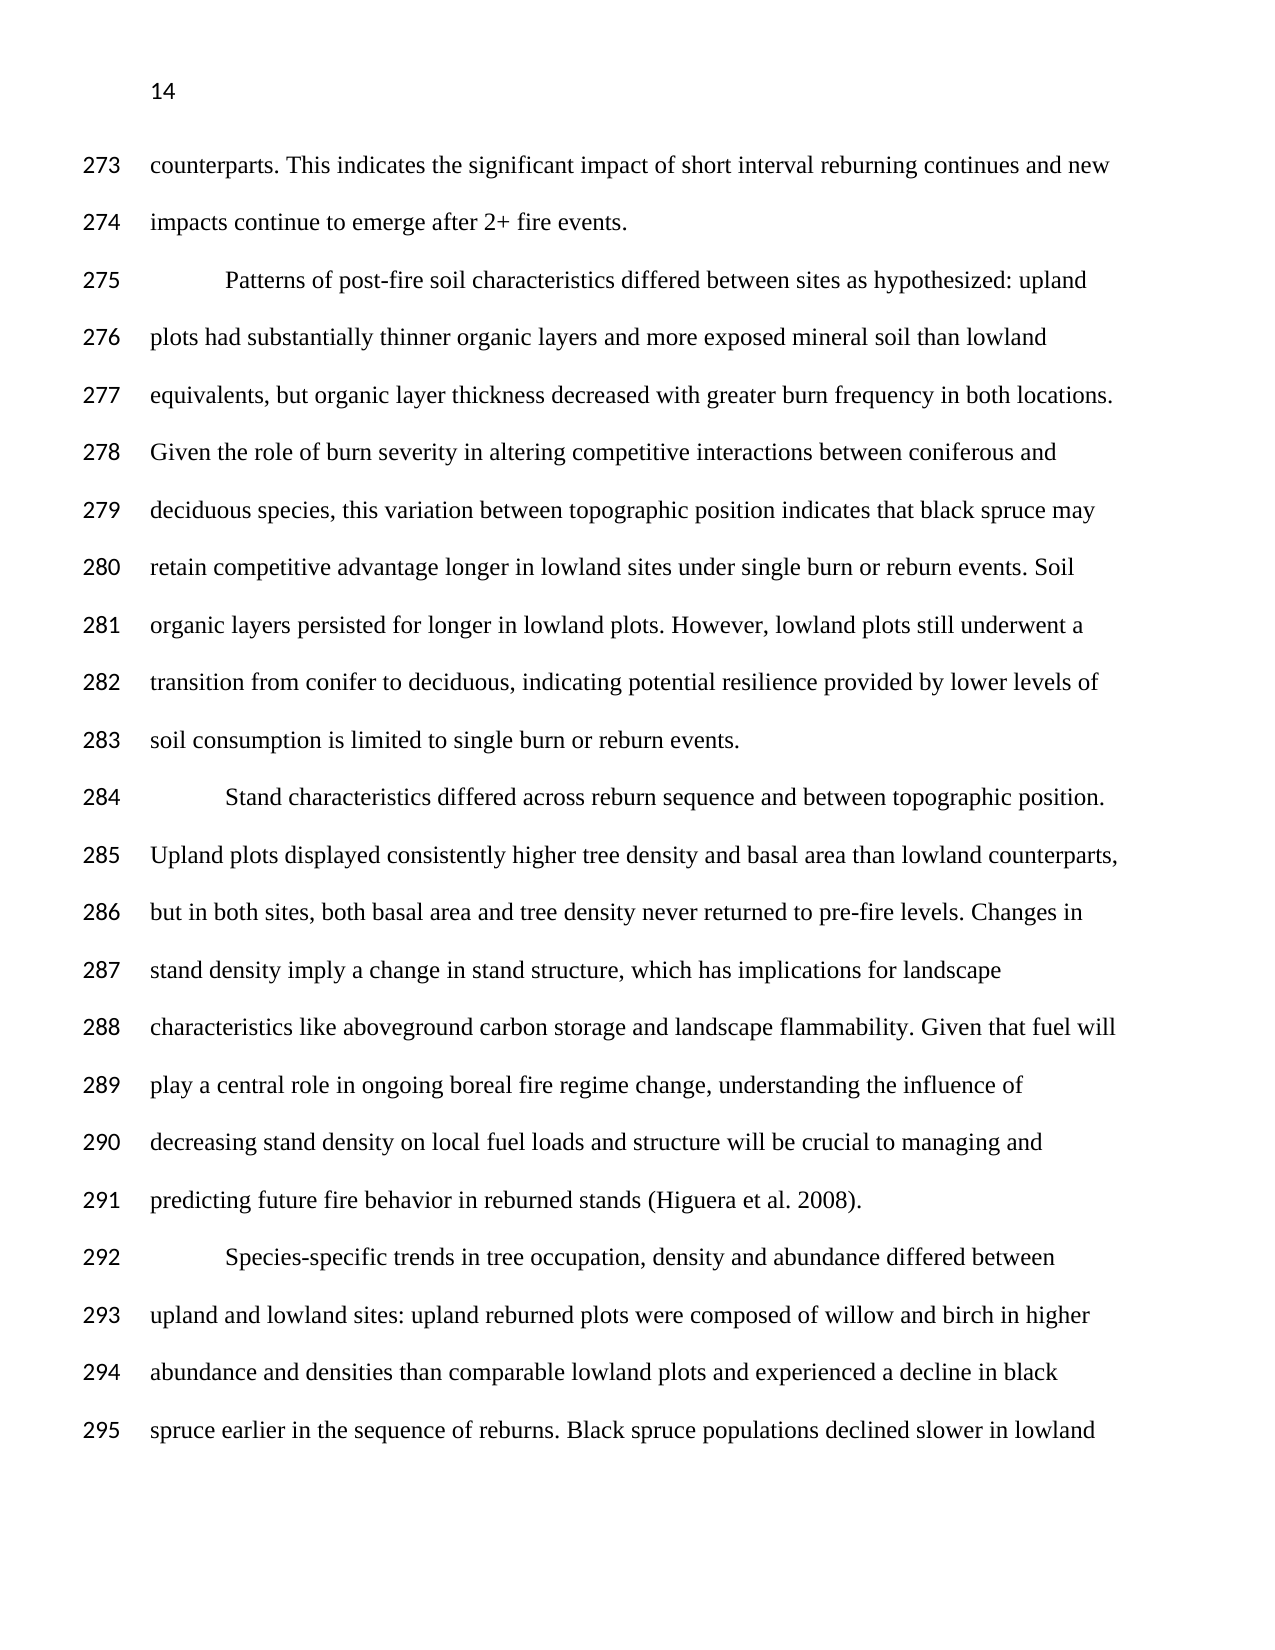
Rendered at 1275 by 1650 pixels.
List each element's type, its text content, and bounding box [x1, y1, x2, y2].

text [150, 1242, 1125, 1444]
text Patterns of post-fire soil characteristics differed between sites as hypothesized: upland plots had substantially thinner organic layers and more exposed mineral soil than lowland equivalents, but organic layer thickness decreased with greater burn frequency in both locations. Given the role of burn severity in altering competitive interactions between coniferous and deciduous species, this variation between topographic position indicates that black spruce may retain competitive advantage longer in lowland sites under single burn or reburn events. Soil organic layers persisted for longer in lowland plots. However, lowland plots still underwent a transition from conifer to deciduous, indicating potential resilience provided by lower levels of soil consumption is limited to single burn or reburn events. [150, 265, 1125, 754]
text Stand characteristics differed across reburn sequence and between topographic position. Upland plots displayed consistently higher tree density and basal area than lowland counterparts, but in both sites, both basal area and tree density never returned to pre-fire levels. Changes in stand density imply a change in stand structure, which has implications for landscape characteristics like aboveground carbon storage and landscape flammability. Given that fuel will play a central role in ongoing boreal fire regime change, understanding the influence of decreasing stand density on local fuel loads and structure will be crucial to managing and predicting future fire behavior in reburned stands (Higuera et al. 2008). [150, 782, 1125, 1214]
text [150, 150, 1125, 236]
